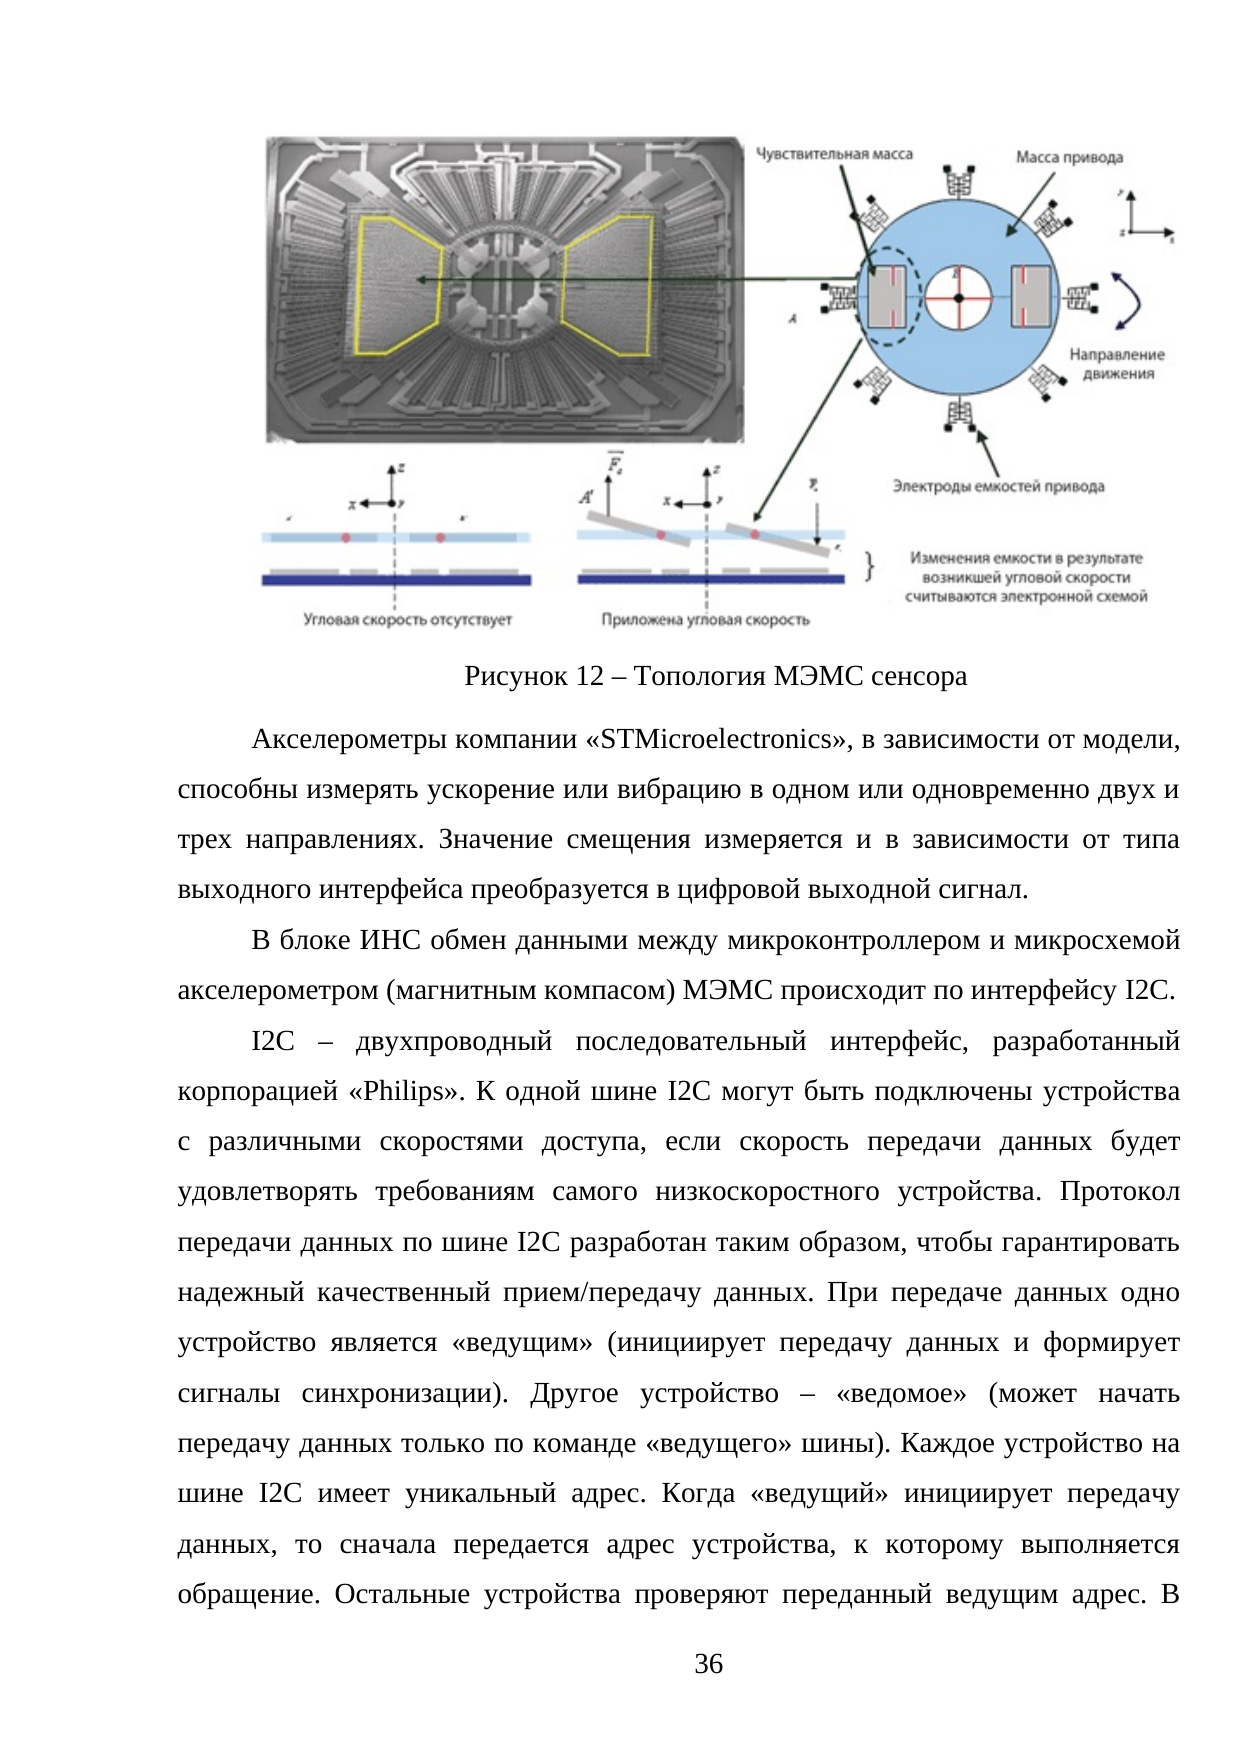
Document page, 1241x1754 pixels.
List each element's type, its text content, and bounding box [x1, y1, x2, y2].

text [177, 1023, 1181, 1609]
text Акселерометры компании «STMicroelectronics», в зависимости от модели, способны измерять ускорение или вибрацию в одном или одновременно двух и трех направлениях. Значение смещения измеряется и в зависимости от типа выходного интерфейса преобразуется в цифровой выходной сигнал. [177, 721, 1181, 905]
text В блоке ИНС обмен данными между микроконтроллером и микросхемой акселерометром (магнитным компасом) МЭМС происходит по интерфейсу I2C. [177, 922, 1181, 1006]
text Рисунок 12 – Топология МЭМС сенсора [177, 658, 1181, 691]
picture [251, 118, 1182, 642]
